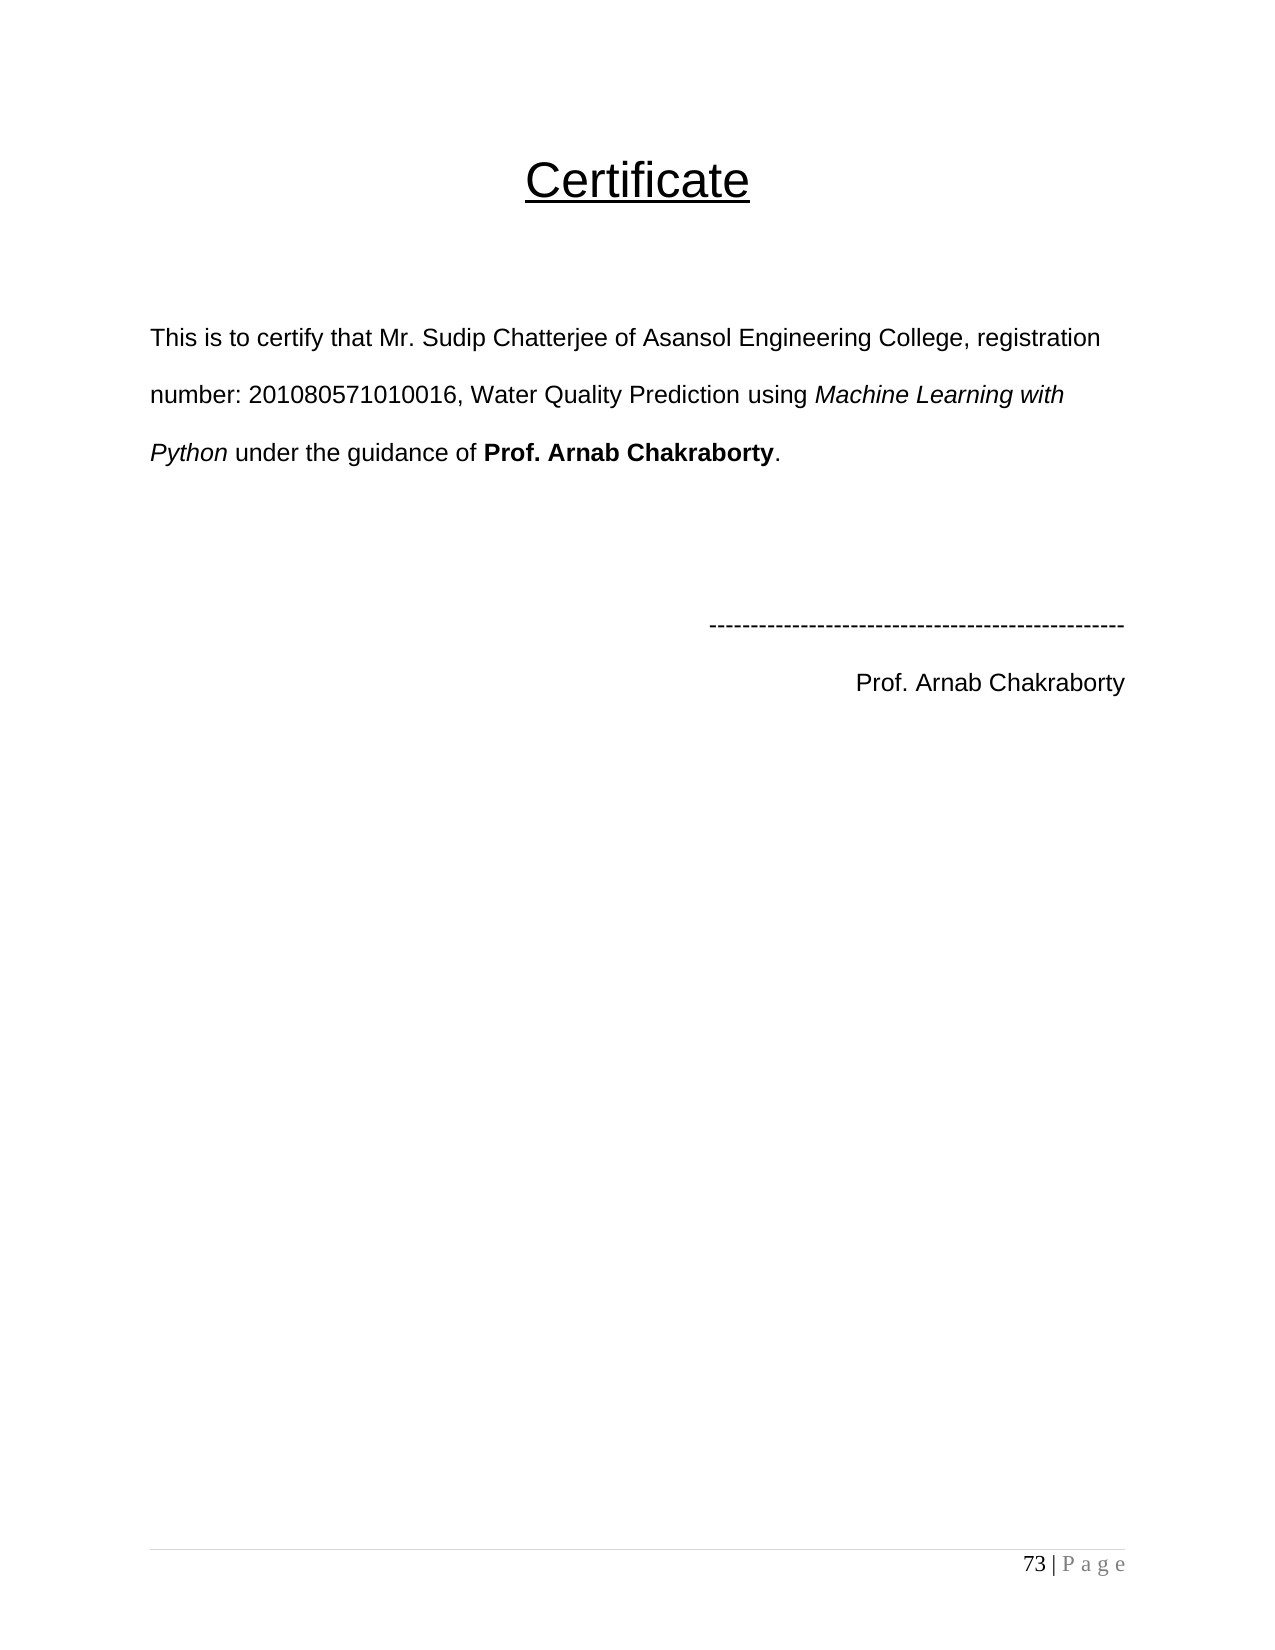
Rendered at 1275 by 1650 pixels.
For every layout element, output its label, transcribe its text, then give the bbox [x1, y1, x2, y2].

text This is to certify that Mr. Sudip Chatterjee of Asansol Engineering College, registration number: 201080571010016, Water Quality Prediction using Machine Learning with Python under the guidance of Prof. Arnab Chakraborty. [150, 322, 1125, 466]
text Certificate [150, 150, 1125, 207]
text -------------------------------------------------- [150, 610, 1125, 639]
text Prof. Arnab Chakraborty [150, 667, 1125, 696]
